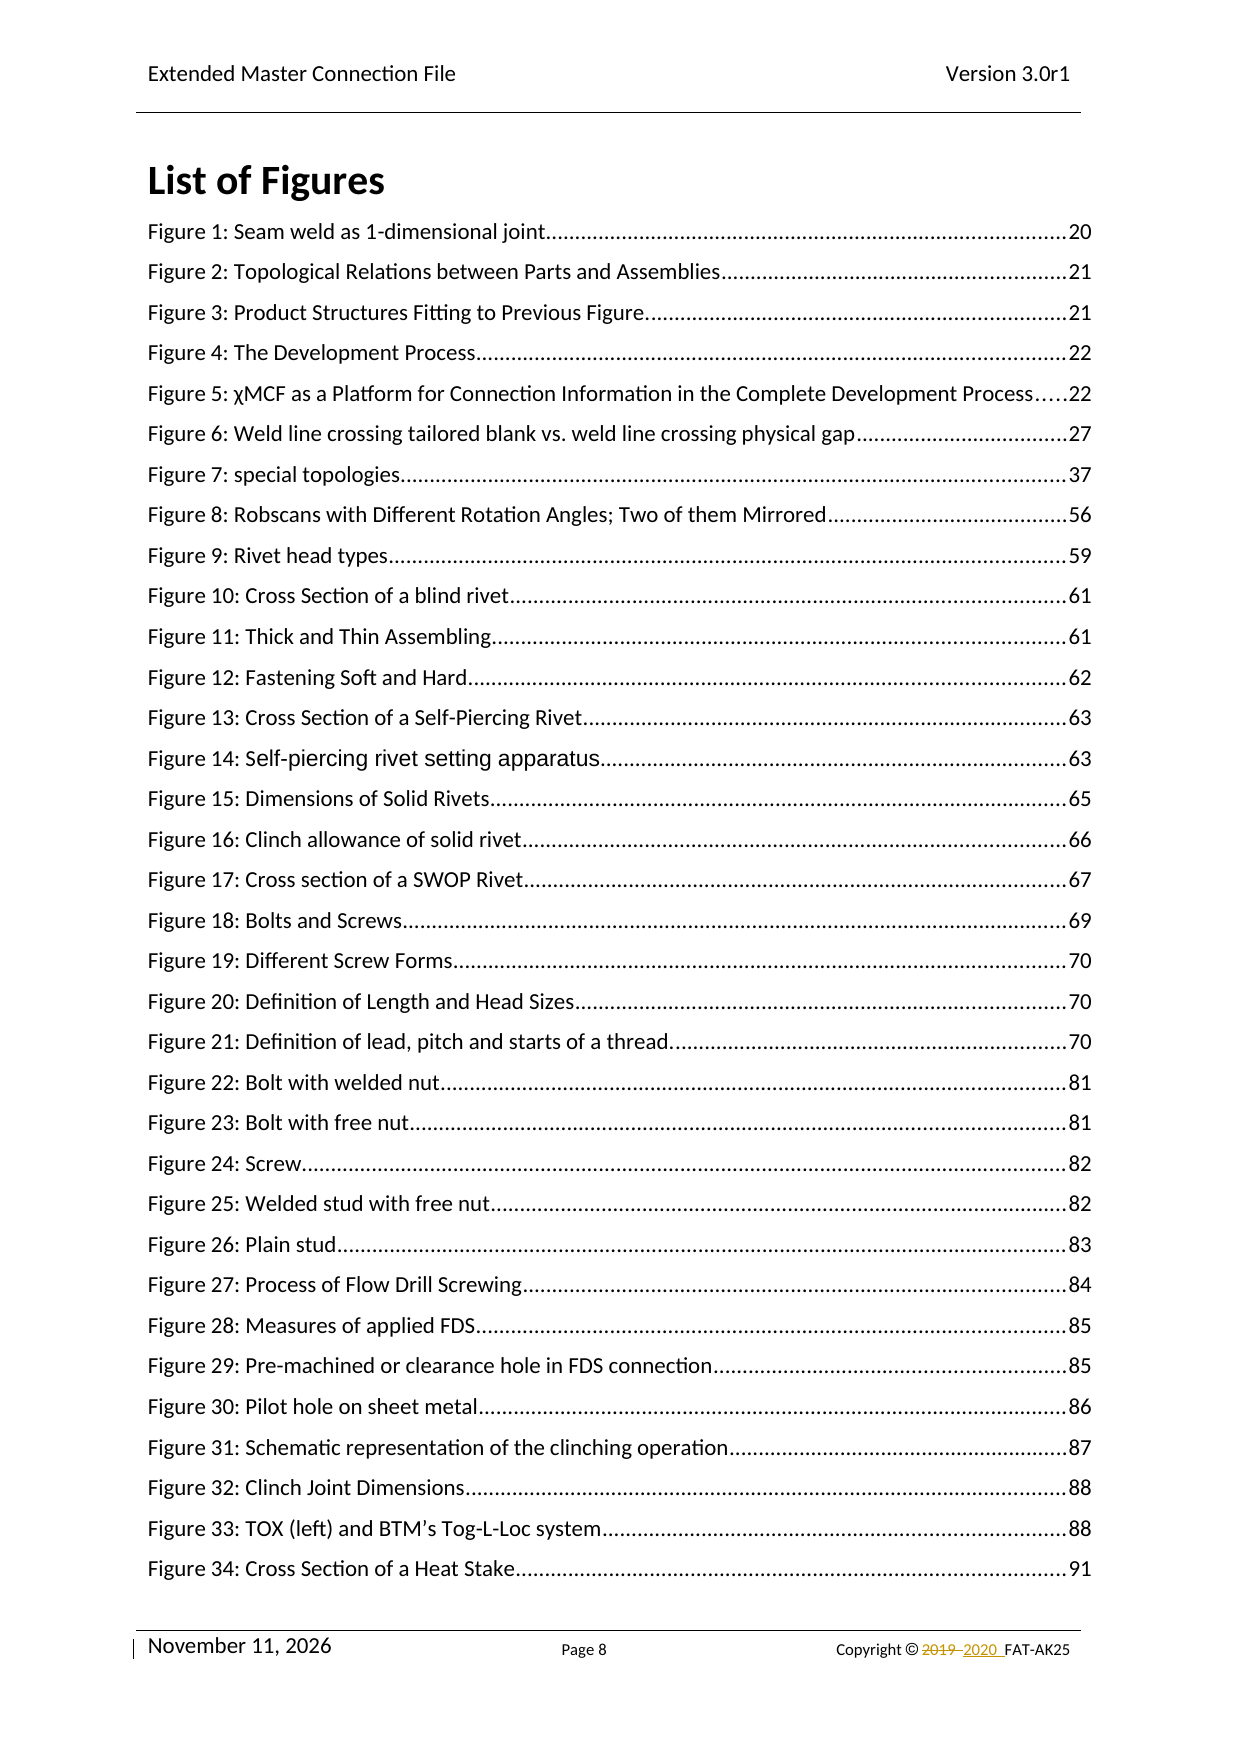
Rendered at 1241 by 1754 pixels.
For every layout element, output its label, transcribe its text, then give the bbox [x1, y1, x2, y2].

text Figure 14: Self-piercing rivet setting apparatus 63 [148, 744, 1092, 772]
text Figure 18: Bolts and Screws 69 [148, 906, 1092, 934]
text Figure 4: The Development Process 22 [148, 338, 1092, 367]
text Figure 24: Screw 82 [148, 1149, 1092, 1177]
text Figure 19: Different Screw Forms 70 [148, 946, 1092, 974]
text Figure 15: Dimensions of Solid Rivets 65 [148, 784, 1092, 812]
text Figure 22: Bolt with welded nut 81 [148, 1068, 1092, 1096]
text Figure 11: Thick and Thin Assembling 61 [148, 622, 1092, 650]
text Figure 25: Welded stud with free nut 82 [148, 1189, 1092, 1217]
text Figure 29: Pre-machined or clearance hole in FDS connection 85 [148, 1352, 1092, 1379]
text Figure 33: TOX (left) and BTM’s Tog-L-Loc system 88 [148, 1514, 1092, 1542]
text Figure 17: Cross section of a SWOP Rivet 67 [148, 865, 1092, 893]
text Figure 20: Definition of Length and Head Sizes 70 [148, 987, 1092, 1015]
text Figure 34: Cross Section of a Heat Stake 91 [148, 1554, 1092, 1582]
text Figure 10: Cross Section of a blind rivet 61 [148, 582, 1092, 610]
text Figure 23: Bolt with free nut 81 [148, 1108, 1092, 1136]
text Figure 26: Plain stud 83 [148, 1230, 1092, 1258]
text Figure 27: Process of Flow Drill Screwing 84 [148, 1271, 1092, 1298]
text Figure 21: Definition of lead, pitch and starts of a thread. 70 [148, 1027, 1092, 1055]
text Figure 5: χMCF as a Platform for Connection Information in the Complete Development Process 22 [148, 379, 1092, 407]
text Figure 1: Seam weld as 1-dimensional joint 20 [148, 217, 1092, 245]
text Figure 2: Topological Relations between Parts and Assemblies 21 [148, 257, 1092, 286]
text List of Figures [148, 154, 1092, 204]
text Figure 8: Robscans with Different Rotation Angles; Two of them Mirrored 56 [148, 501, 1092, 529]
text Figure 31: Schematic representation of the clinching operation 87 [148, 1433, 1092, 1461]
text Figure 16: Clinch allowance of solid rivet 66 [148, 825, 1092, 853]
text Figure 12: Fastening Soft and Hard 62 [148, 663, 1092, 691]
text Figure 28: Measures of applied FDS 85 [148, 1311, 1092, 1339]
text Figure 6: Weld line crossing tailored blank vs. weld line crossing physical gap 27 [148, 419, 1092, 448]
text Figure 3: Product Structures Fitting to Previous Figure. 21 [148, 298, 1092, 326]
text Figure 30: Pilot hole on sheet metal 86 [148, 1392, 1092, 1420]
text Figure 13: Cross Section of a Self-Piercing Rivet 63 [148, 703, 1092, 731]
text Figure 32: Clinch Joint Dimensions 88 [148, 1473, 1092, 1501]
text Figure 9: Rivet head types 59 [148, 541, 1092, 569]
text Figure 7: special topologies 37 [148, 460, 1092, 488]
